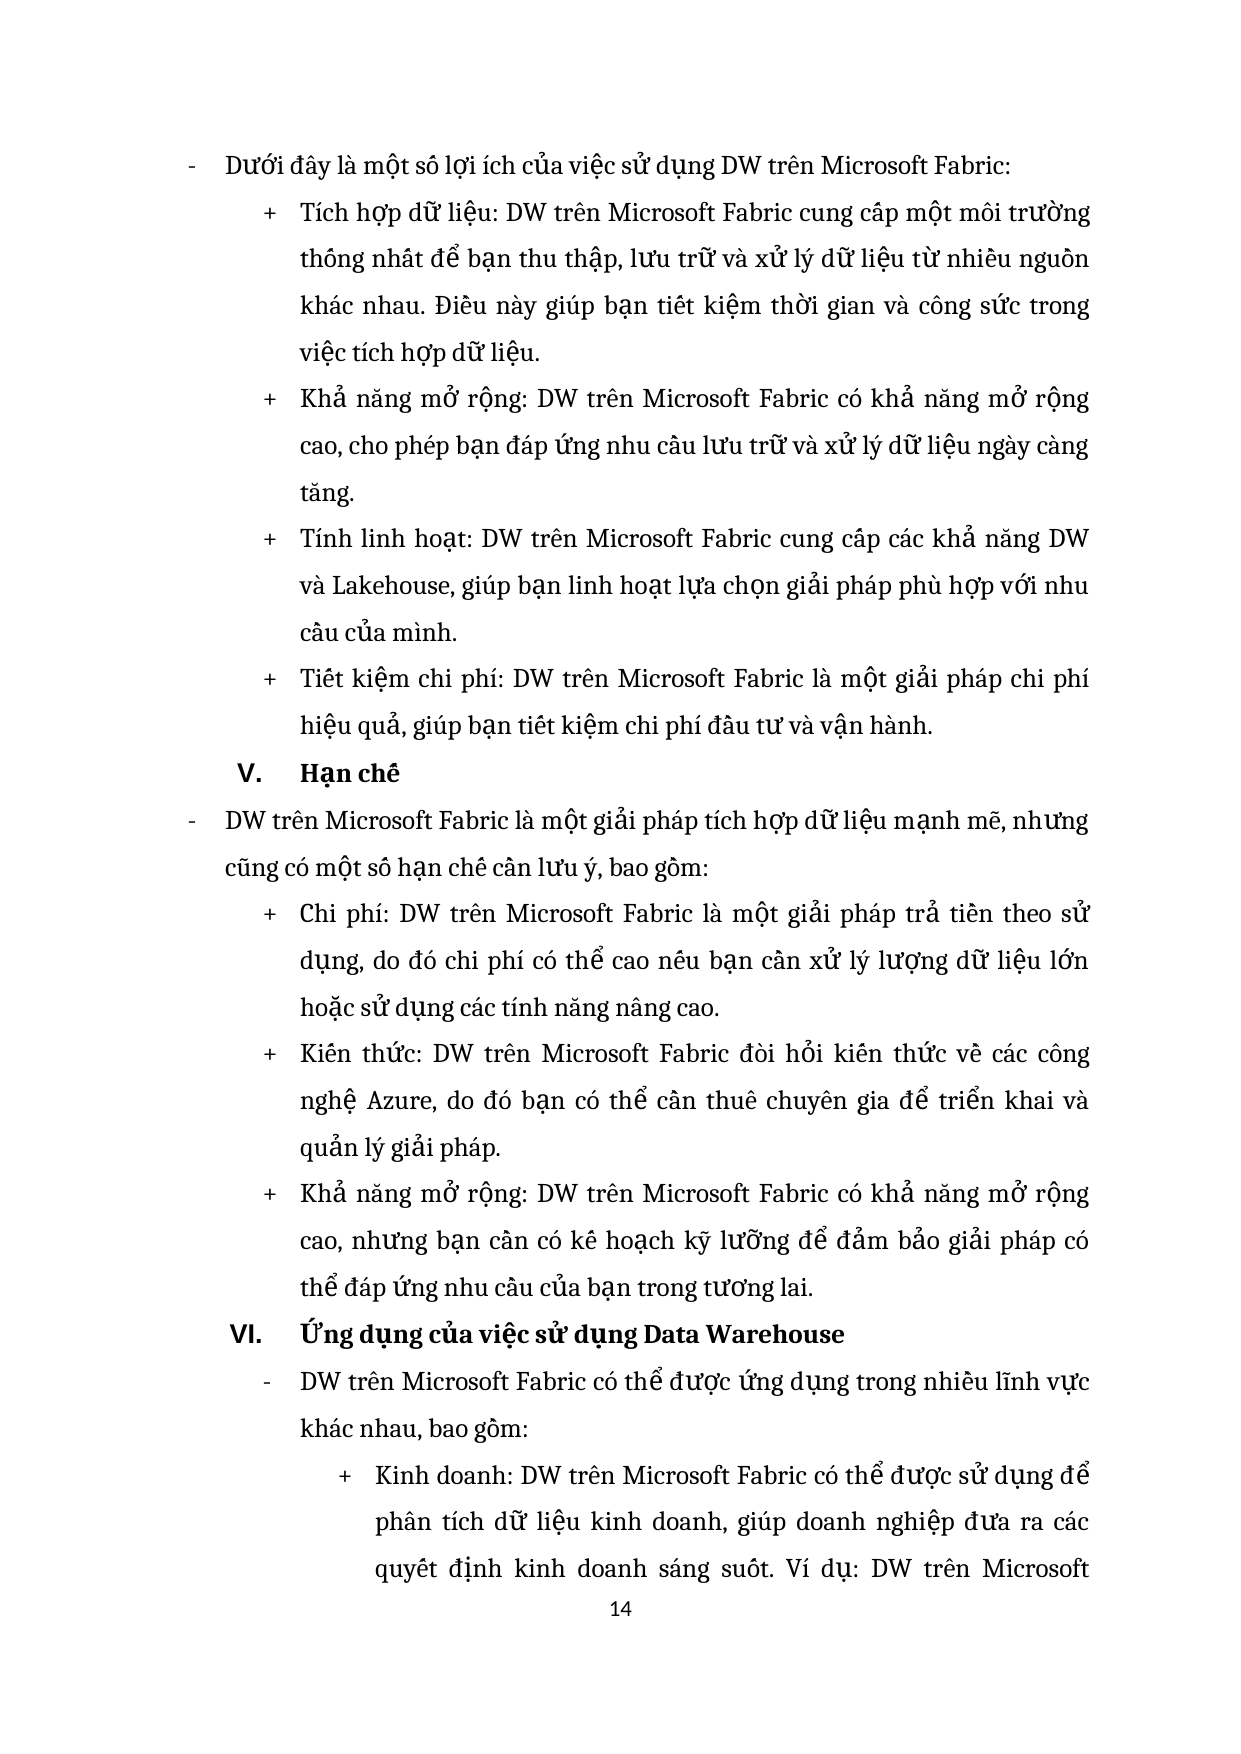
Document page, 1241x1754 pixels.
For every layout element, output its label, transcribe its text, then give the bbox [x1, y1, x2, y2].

list Khả năng mở rộng: DW trên Microsoft Fabric có khả năng mở rộng cao, cho phép bạn đáp ứng nhu cầu lưu trữ và xử lý dữ liệu ngày càng tăng. [262, 383, 1090, 508]
list Ứng dụng của việc sử dụng Data Warehouse [262, 1318, 1090, 1350]
list Hạn chế [262, 757, 1090, 789]
list Kiến thức: DW trên Microsoft Fabric đòi hỏi kiến thức về các công nghệ Azure, do đó bạn có thể cần thuê chuyên gia để triển khai và quản lý giải pháp. [262, 1038, 1090, 1163]
list Tích hợp dữ liệu: DW trên Microsoft Fabric cung cấp một môi trường thống nhất để bạn thu thập, lưu trữ và xử lý dữ liệu từ nhiều nguồn khác nhau. Điều này giúp bạn tiết kiệm thời gian và công sức trong việc tích hợp dữ liệu. [262, 197, 1090, 368]
list Tính linh hoạt: DW trên Microsoft Fabric cung cấp các khả năng DW và Lakehouse, giúp bạn linh hoạt lựa chọn giải pháp phù hợp với nhu cầu của mình. [262, 523, 1090, 648]
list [337, 1460, 1090, 1584]
list Khả năng mở rộng: DW trên Microsoft Fabric có khả năng mở rộng cao, nhưng bạn cần có kế hoạch kỹ lưỡng để đảm bảo giải pháp có thể đáp ứng nhu cầu của bạn trong tương lai. [262, 1178, 1090, 1303]
list Dưới đây là một số lợi ích của việc sử dụng DW trên Microsoft Fabric: [187, 150, 1090, 181]
list Tiết kiệm chi phí: DW trên Microsoft Fabric là một giải pháp chi phí hiệu quả, giúp bạn tiết kiệm chi phí đầu tư và vận hành. [262, 663, 1090, 741]
list DW trên Microsoft Fabric có thể được ứng dụng trong nhiều lĩnh vực khác nhau, bao gồm: [262, 1366, 1090, 1444]
list Chi phí: DW trên Microsoft Fabric là một giải pháp trả tiền theo sử dụng, do đó chi phí có thể cao nếu bạn cần xử lý lượng dữ liệu lớn hoặc sử dụng các tính năng nâng cao. [262, 898, 1090, 1023]
list DW trên Microsoft Fabric là một giải pháp tích hợp dữ liệu mạnh mẽ, nhưng cũng có một số hạn chế cần lưu ý, bao gồm: [187, 805, 1090, 883]
